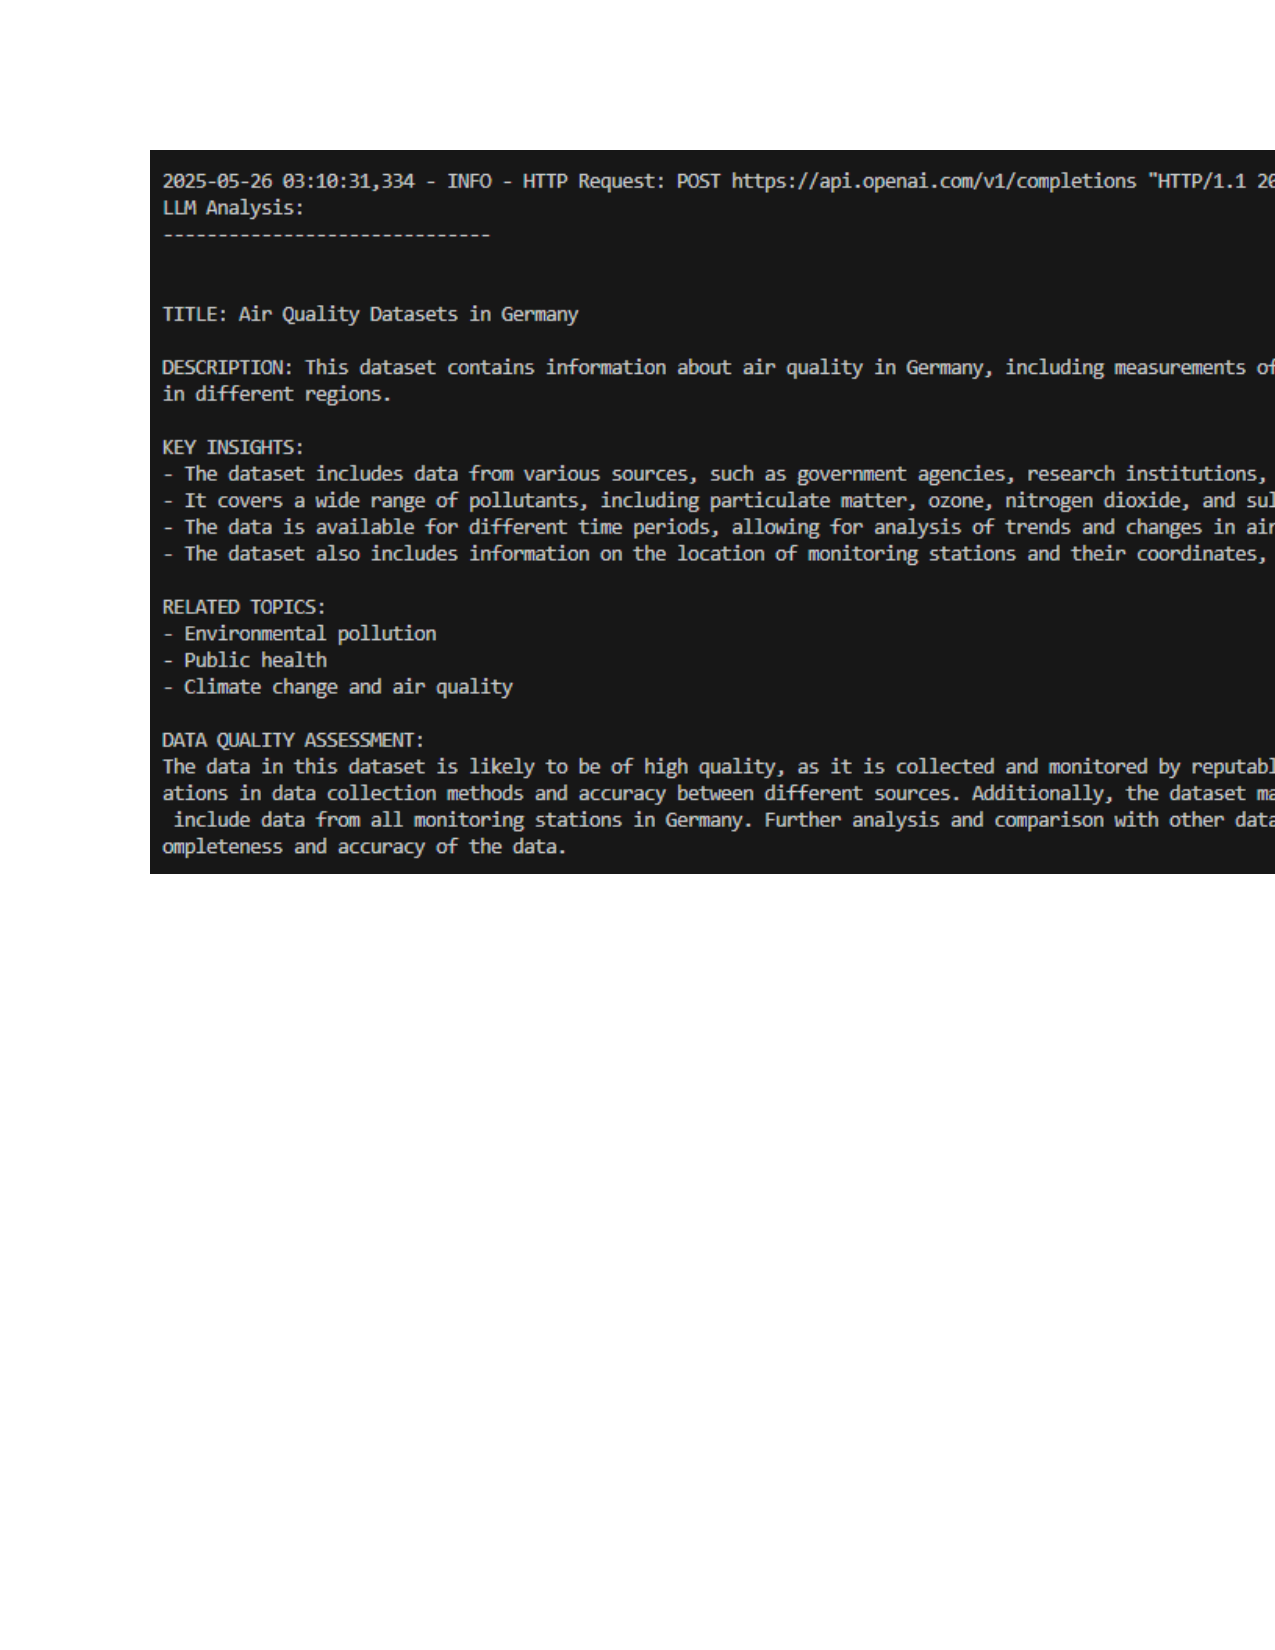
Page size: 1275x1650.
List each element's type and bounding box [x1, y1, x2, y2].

picture [150, 150, 1275, 874]
